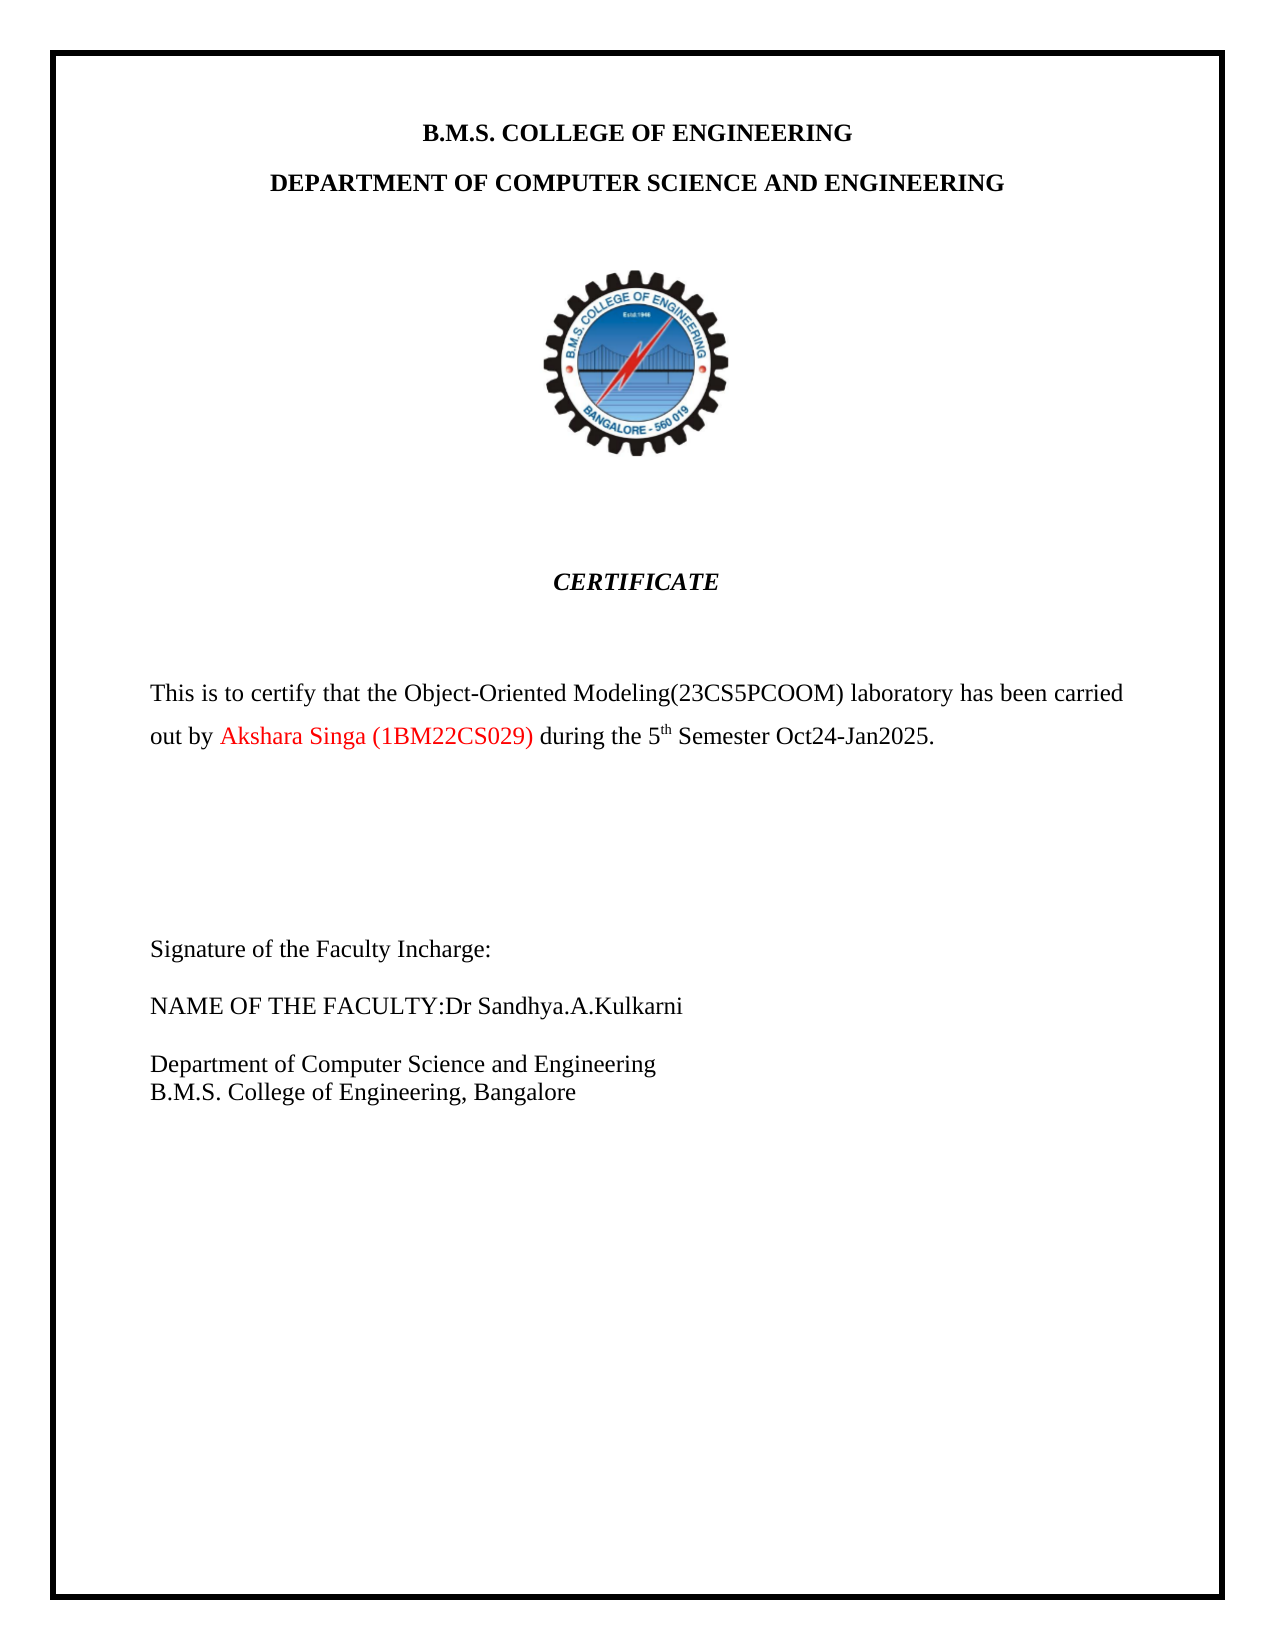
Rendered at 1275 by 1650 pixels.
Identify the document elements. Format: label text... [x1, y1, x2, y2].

text Signature of the Faculty Incharge: [150, 934, 1125, 963]
picture [533, 264, 742, 463]
text This is to certify that the Object-Oriented Modeling(23CS5PCOOM) laboratory has been carried out by Akshara Singa (1BM22CS029) during the 5th Semester Oct24-Jan2025. [150, 678, 1125, 749]
text CERTIFICATE [150, 567, 1125, 595]
text Department of Computer Science and Engineering [150, 1049, 1125, 1077]
text NAME OF THE FACULTY:Dr Sandhya.A.Kulkarni [150, 991, 1125, 1020]
text DEPARTMENT OF COMPUTER SCIENCE AND ENGINEERING [150, 168, 1125, 197]
text B.M.S. College of EngineerinG [150, 118, 1125, 147]
text B.M.S. College of Engineering, Bangalore [150, 1077, 1125, 1106]
